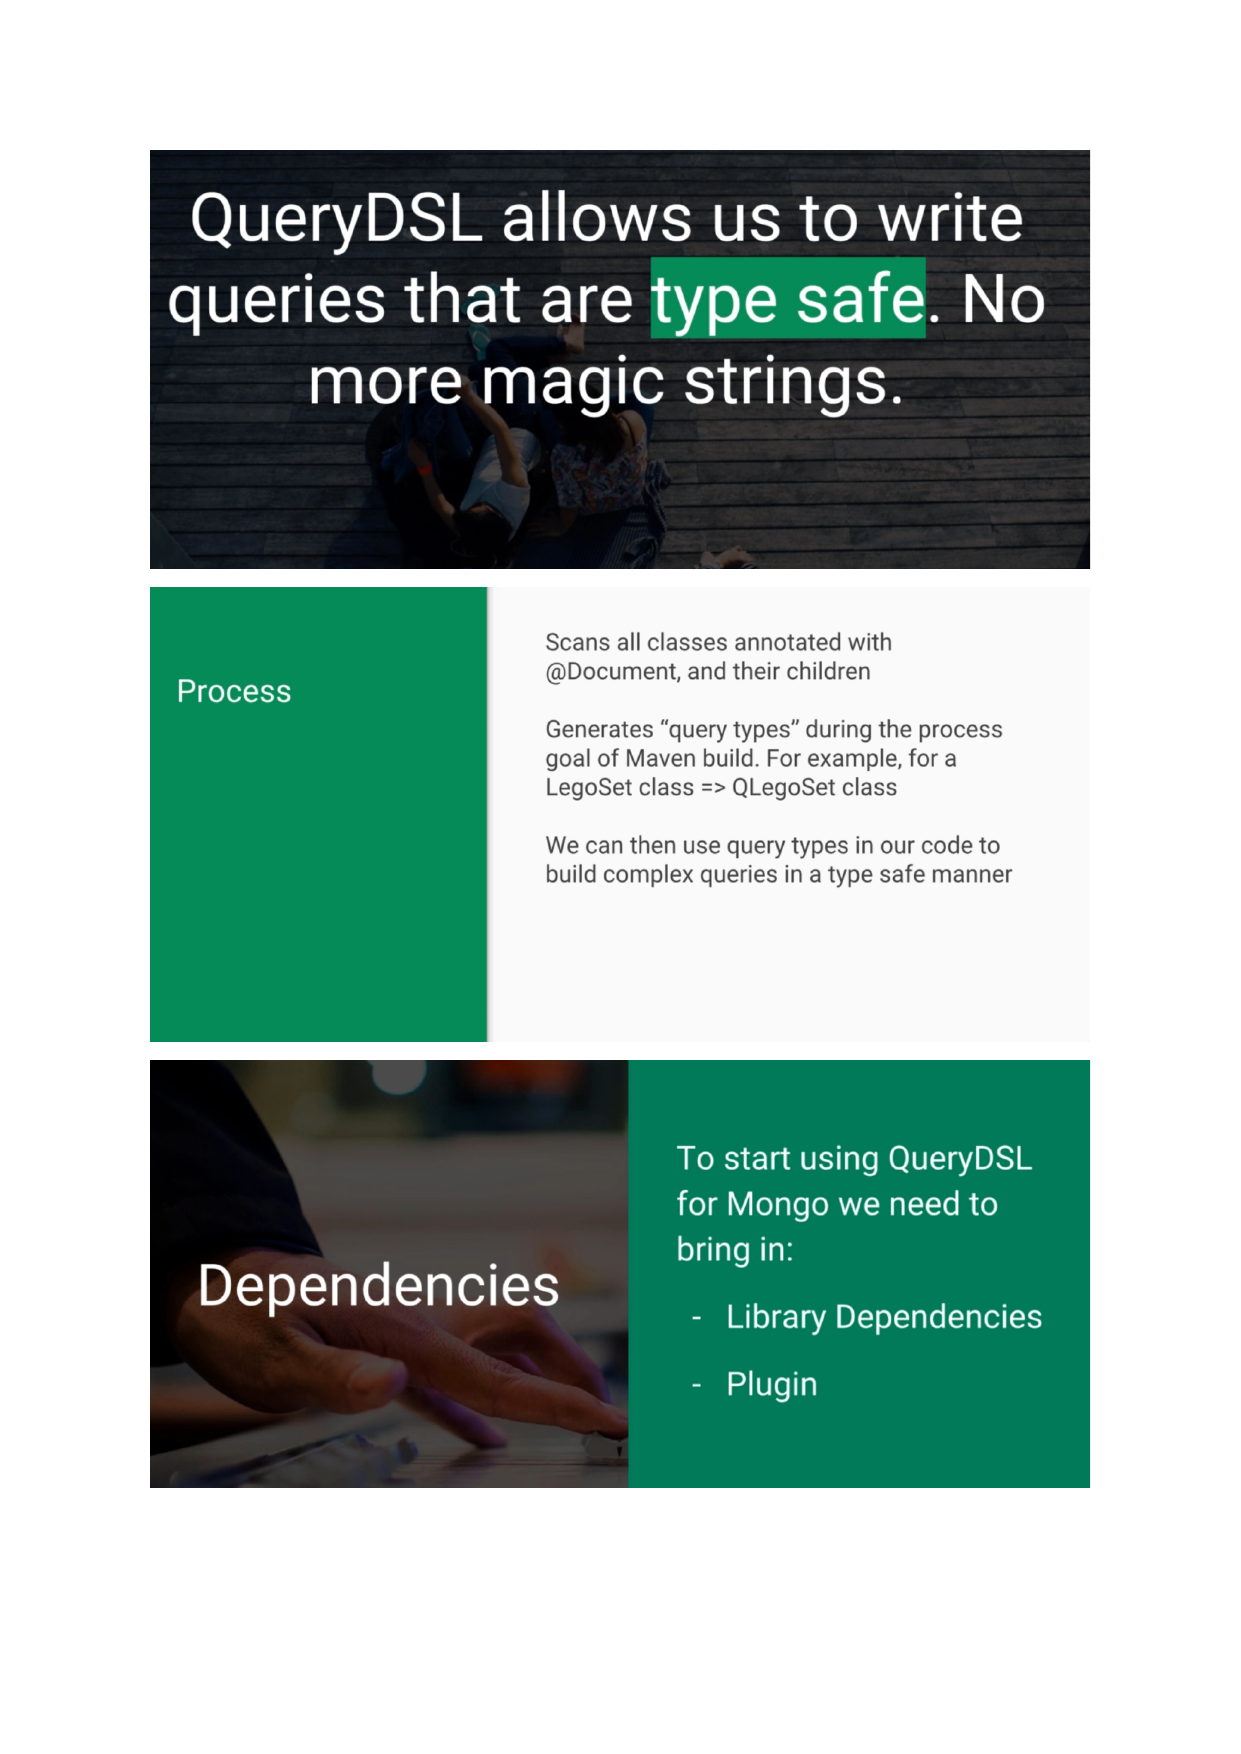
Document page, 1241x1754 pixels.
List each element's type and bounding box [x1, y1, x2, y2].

picture [150, 587, 1091, 1042]
picture [150, 1060, 1091, 1488]
picture [150, 150, 1091, 569]
